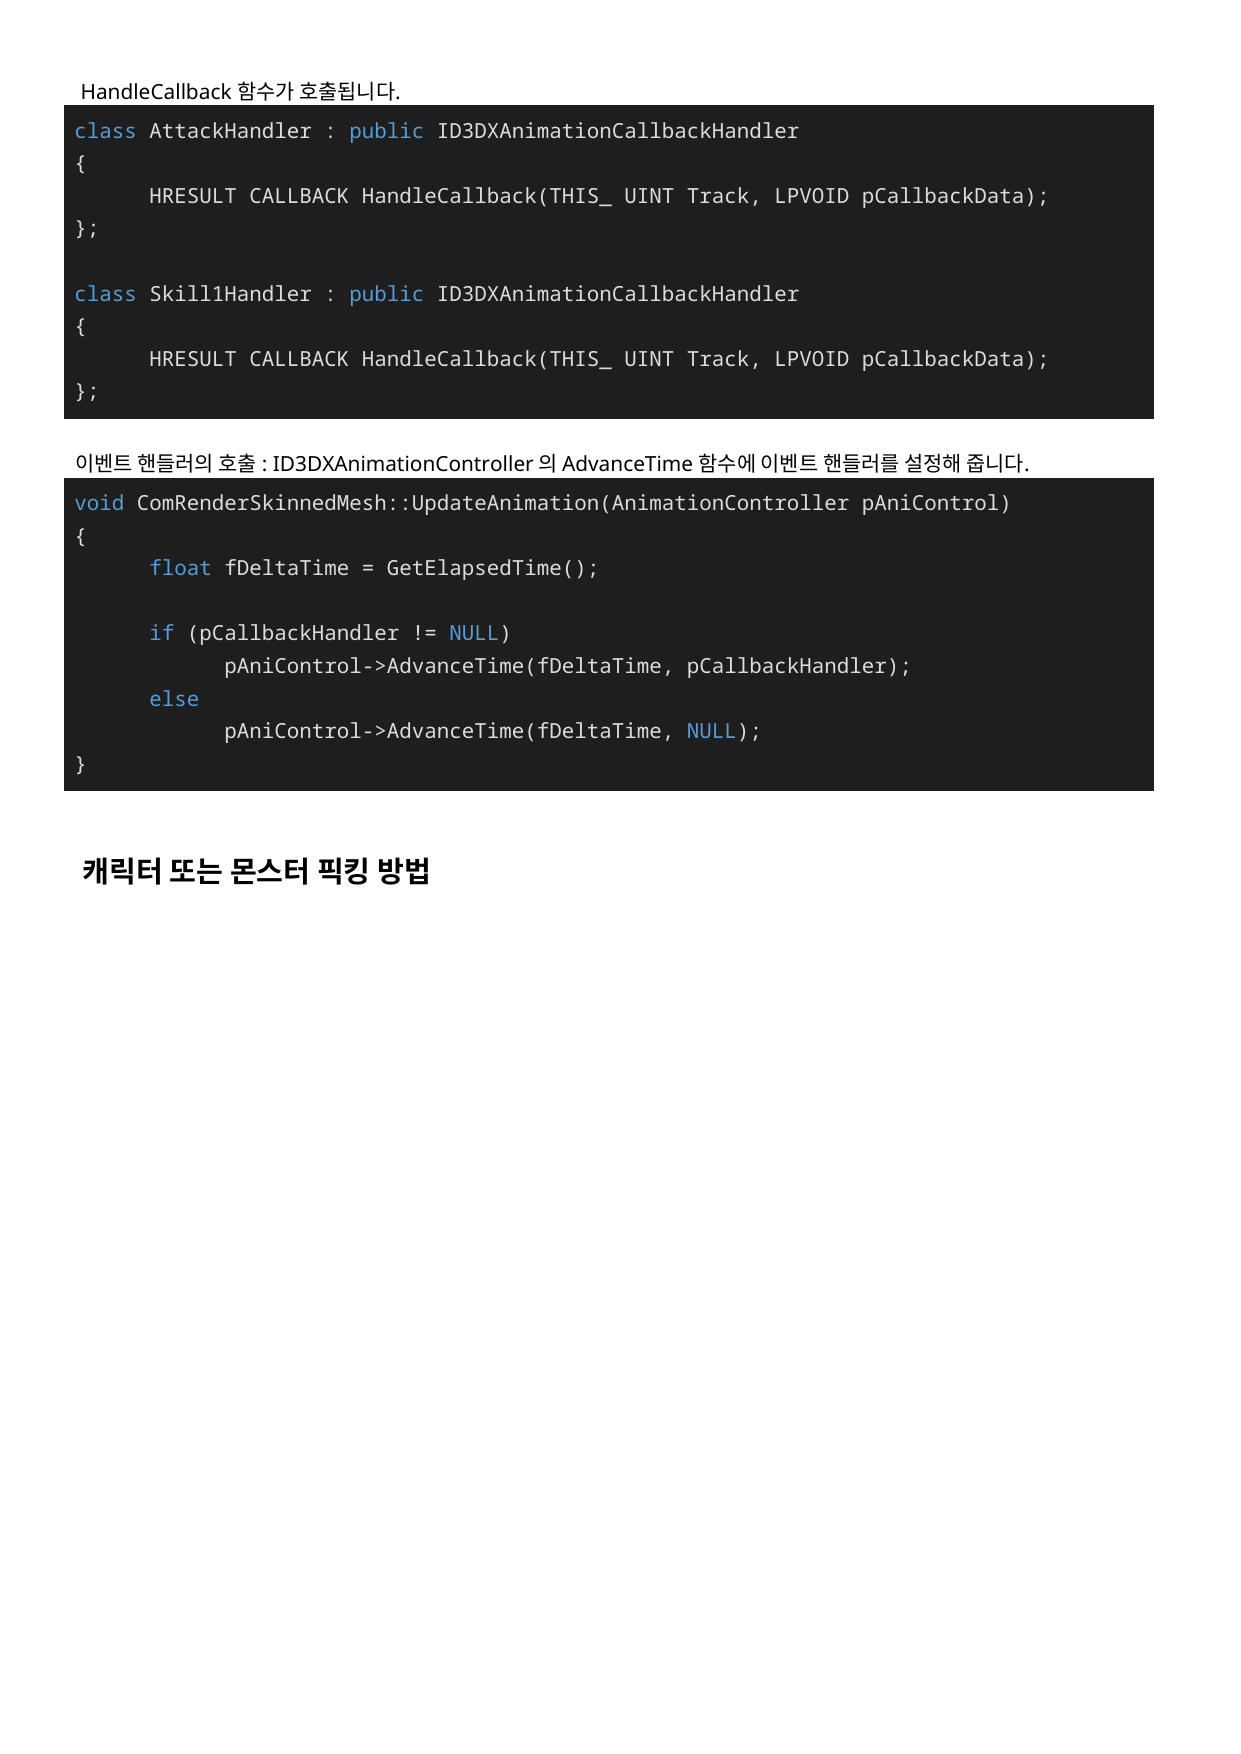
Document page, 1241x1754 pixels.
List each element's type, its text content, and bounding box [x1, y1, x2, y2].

subtitle 캐릭터 또는 몬스터 픽킹 방법 [75, 849, 1165, 891]
text 이벤트 핸들러의 호출 : ID3DXAnimationController의 AdvanceTime 함수에 이벤트 핸들러를 설정해 줍니다. [75, 447, 1165, 478]
table_header void ComRenderSkinnedMesh::UpdateAnimation(AnimationController pAniControl) { float fDeltaTime = GetElapsedTime(); if (pCallbackHandler != NULL) pAniControl->AdvanceTime(fDeltaTime, pCallbackHandler); else pAniControl->AdvanceTime(fDeltaTime, NULL); } [64, 478, 1154, 791]
table_header class AttackHandler : public ID3DXAnimationCallbackHandler { HRESULT CALLBACK HandleCallback(THIS_ UINT Track, LPVOID pCallbackData); }; class Skill1Handler : public ID3DXAnimationCallbackHandler { HRESULT CALLBACK HandleCallback(THIS_ UINT Track, LPVOID pCallbackData); }; [64, 105, 1154, 419]
text HandleCallback 함수가 호출됩니다. [75, 75, 1165, 105]
